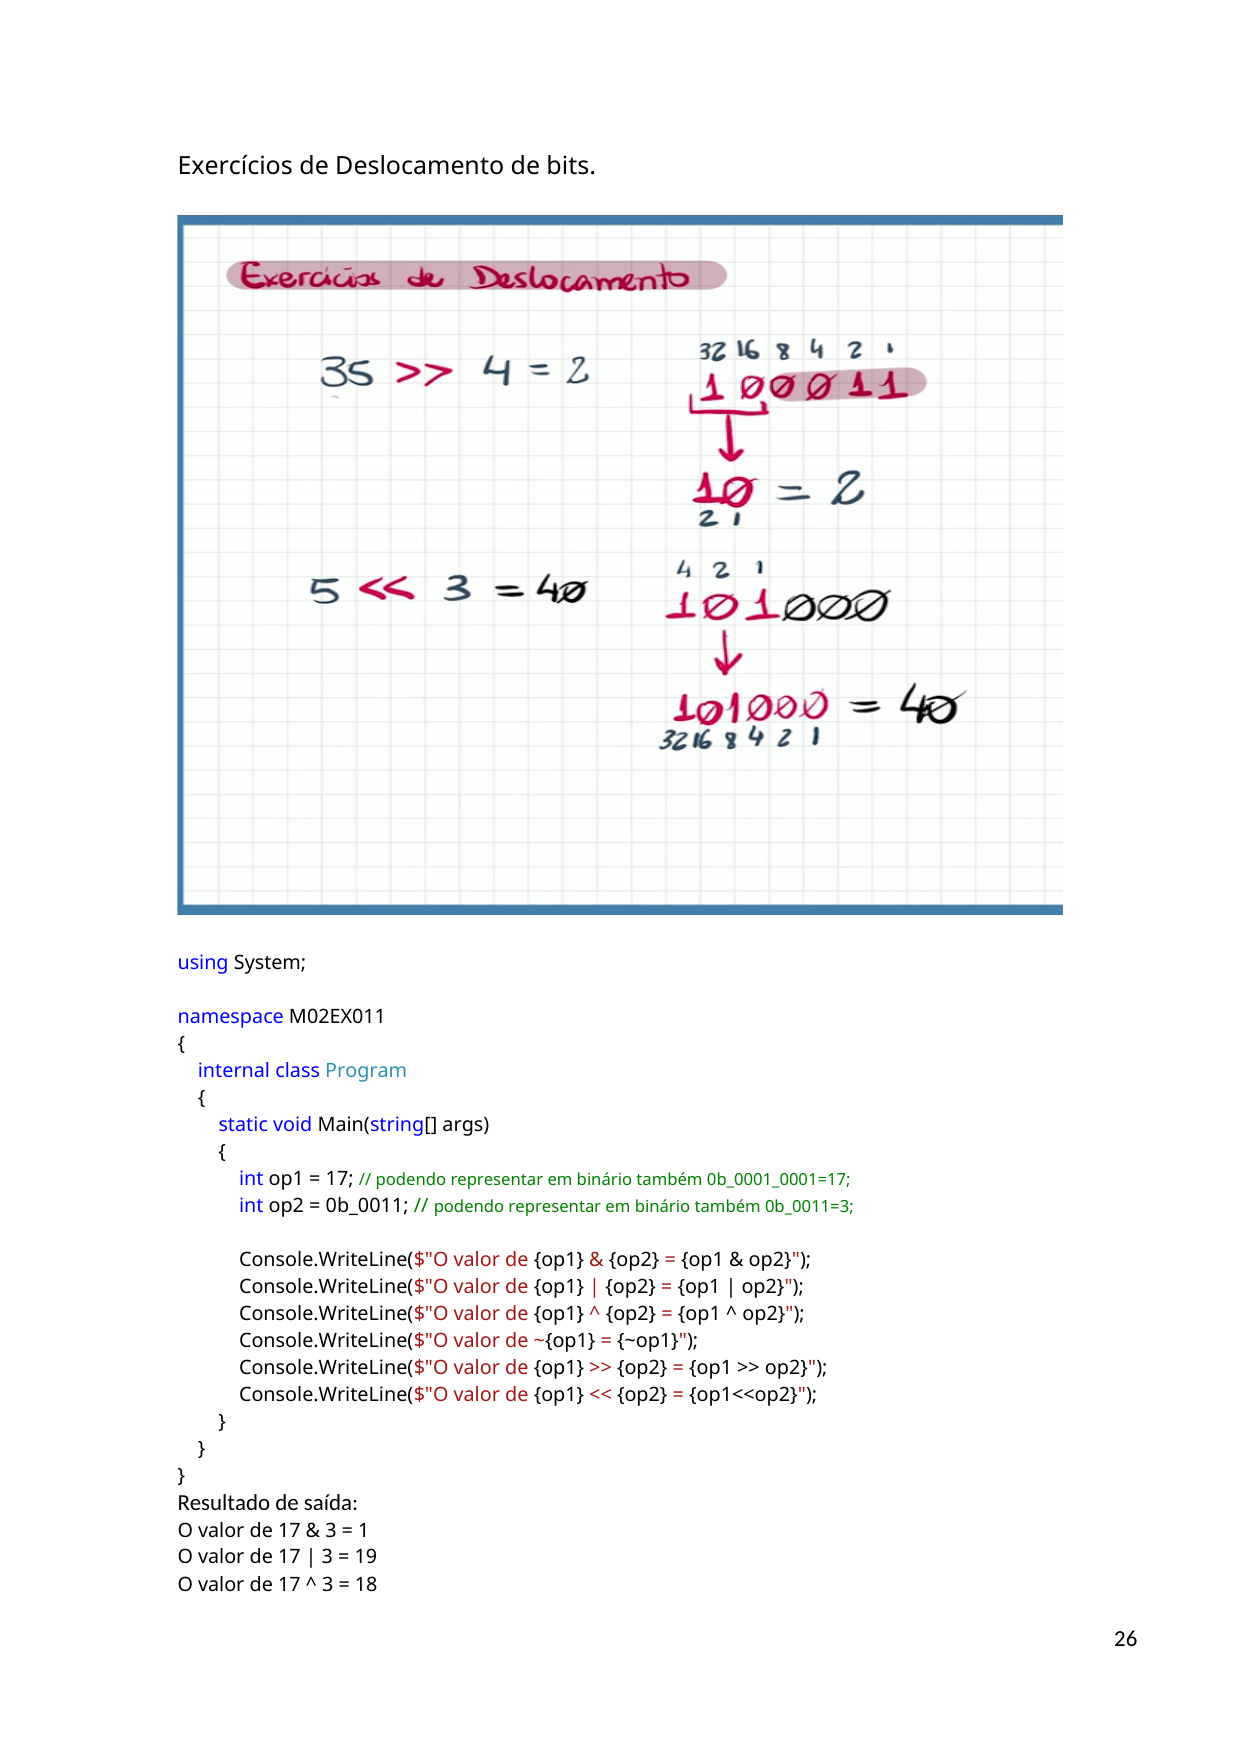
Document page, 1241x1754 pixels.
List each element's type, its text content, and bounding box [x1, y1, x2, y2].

text Console.WriteLine($"O valor de {op1} & {op2} = {op1 & op2}"); [177, 1245, 1137, 1272]
text Exercícios de Deslocamento de bits. [177, 148, 1137, 182]
text using System; [177, 948, 1137, 975]
text { [177, 1083, 1137, 1110]
text Resultado de saída: [177, 1488, 1137, 1516]
text O valor de 17 | 3 = 19 [177, 1543, 1137, 1570]
text static void Main(string[] args) [177, 1110, 1137, 1137]
text } [177, 1461, 1137, 1488]
text internal class Program [177, 1056, 1137, 1083]
text Console.WriteLine($"O valor de {op1} ^ {op2} = {op1 ^ op2}"); [177, 1299, 1137, 1326]
text { [177, 1029, 1137, 1056]
text Console.WriteLine($"O valor de ~{op1} = {~op1}"); [177, 1326, 1137, 1353]
text Console.WriteLine($"O valor de {op1} | {op2} = {op1 | op2}"); [177, 1272, 1137, 1299]
text { [177, 1137, 1137, 1164]
text namespace M02EX011 [177, 1002, 1137, 1029]
text int op2 = 0b_0011; // podendo representar em binário também 0b_0011=3; [177, 1191, 1137, 1218]
text Console.WriteLine($"O valor de {op1} >> {op2} = {op1 >> op2}"); [177, 1353, 1137, 1380]
text } [177, 1407, 1137, 1434]
text } [177, 1434, 1137, 1461]
picture [177, 215, 1063, 915]
text O valor de 17 ^ 3 = 18 [177, 1570, 1137, 1597]
text O valor de 17 & 3 = 1 [177, 1516, 1137, 1543]
text Console.WriteLine($"O valor de {op1} << {op2} = {op1<<op2}"); [177, 1380, 1137, 1407]
text int op1 = 17; // podendo representar em binário também 0b_0001_0001=17; [177, 1164, 1137, 1191]
